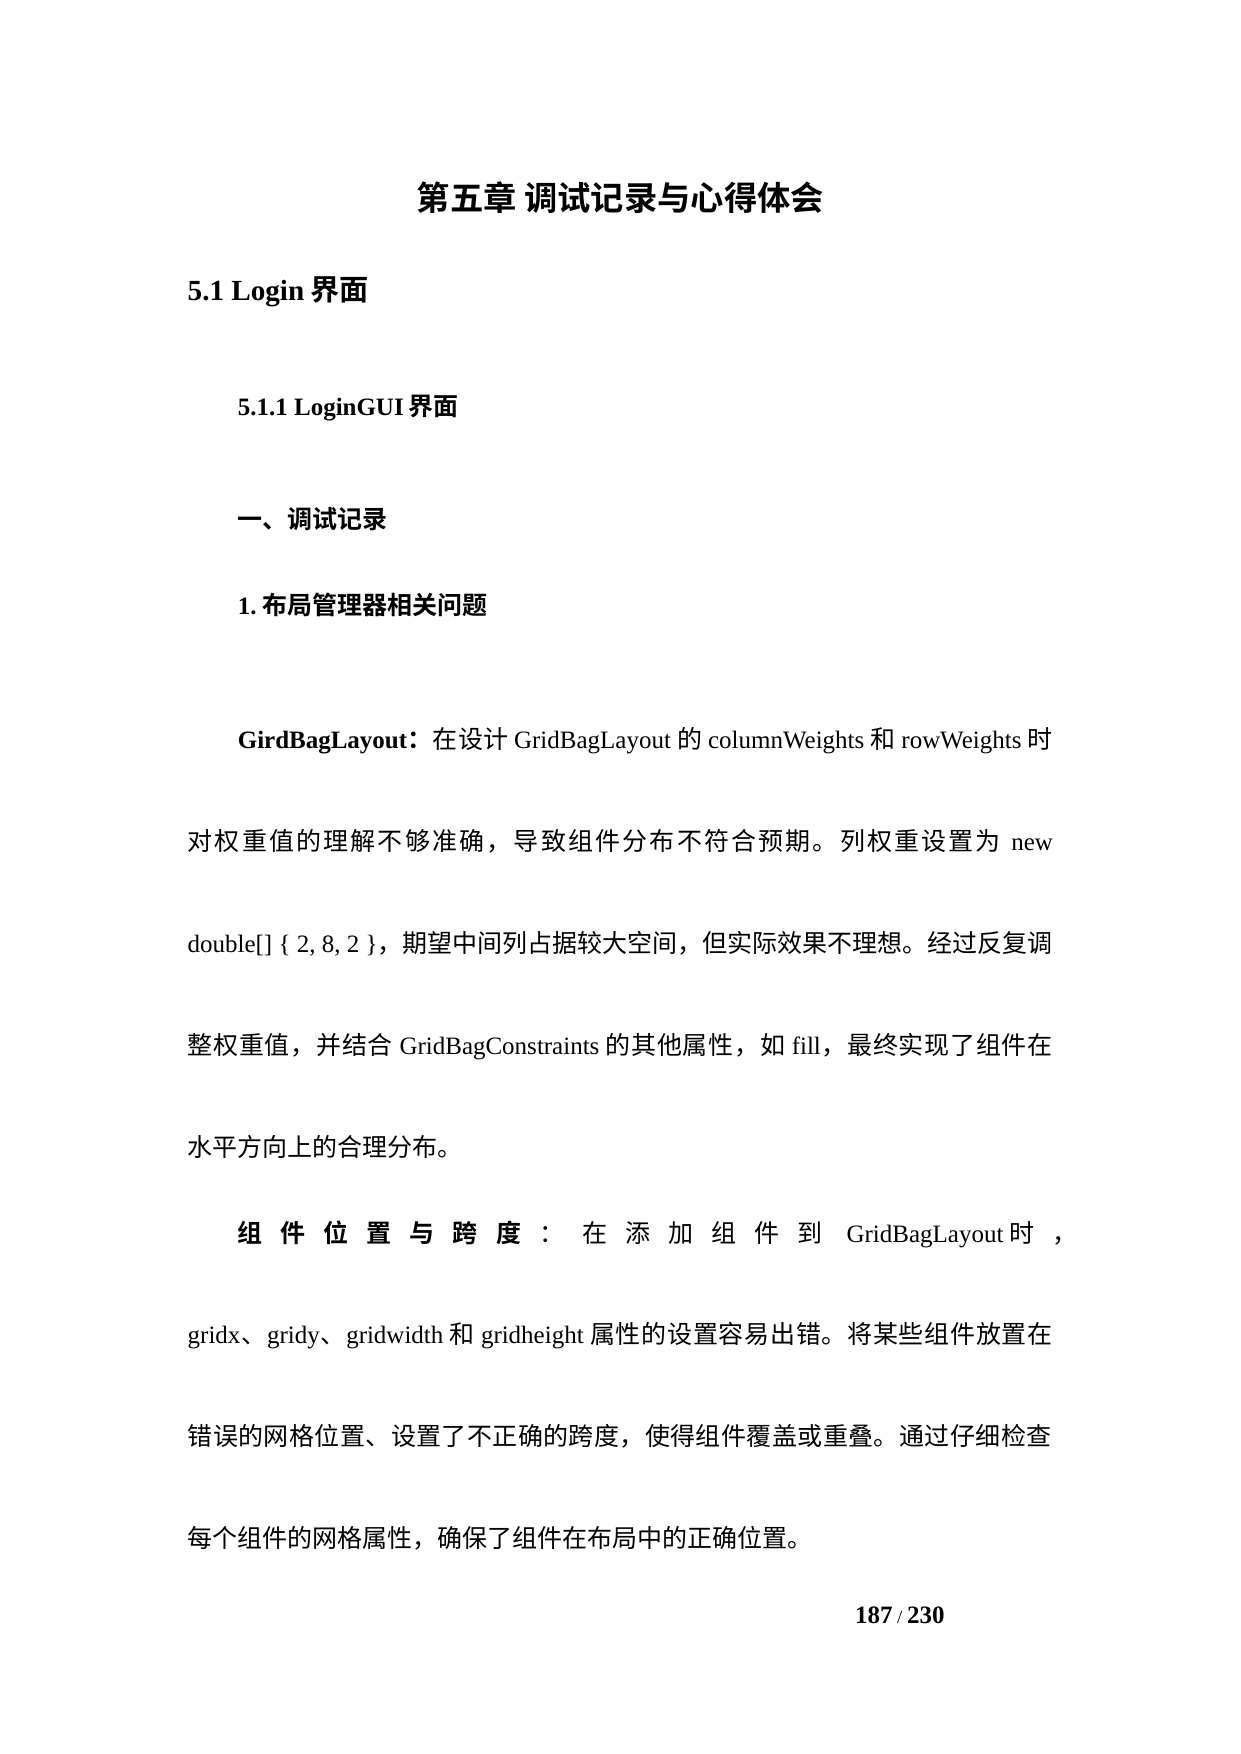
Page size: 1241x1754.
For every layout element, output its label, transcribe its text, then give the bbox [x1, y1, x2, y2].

text 组件位置与跨度：在添加组件到 GridBagLayout 时，gridx、gridy、gridwidth 和 gridheight 属性的设置容易出错。将某些组件放置在错误的网格位置、设置了不正确的跨度，使得组件覆盖或重叠。通过仔细检查每个组件的网格属性，确保了组件在布局中的正确位置。 [187, 1197, 1053, 1571]
text 一、调试记录 [187, 483, 1053, 551]
text GirdBagLayout：在设计 GridBagLayout 的 columnWeights 和 rowWeights 时，对权重值的理解不够准确，导致组件分布不符合预期。列权重设置为 new double[] { 2, 8, 2 }，期望中间列占据较大空间，但实际效果不理想。经过反复调整权重值，并结合 GridBagConstraints 的其他属性，如 fill，最终实现了组件在水平方向上的合理分布。 [187, 704, 1053, 1179]
subtitle 第五章 调试记录与心得体会 [187, 162, 1053, 230]
subtitle 5.1.1 LoginGUI界面 [187, 370, 1053, 438]
subtitle 5.1 Login界面 [187, 254, 1053, 322]
text 1. 布局管理器相关问题 [187, 569, 1053, 637]
